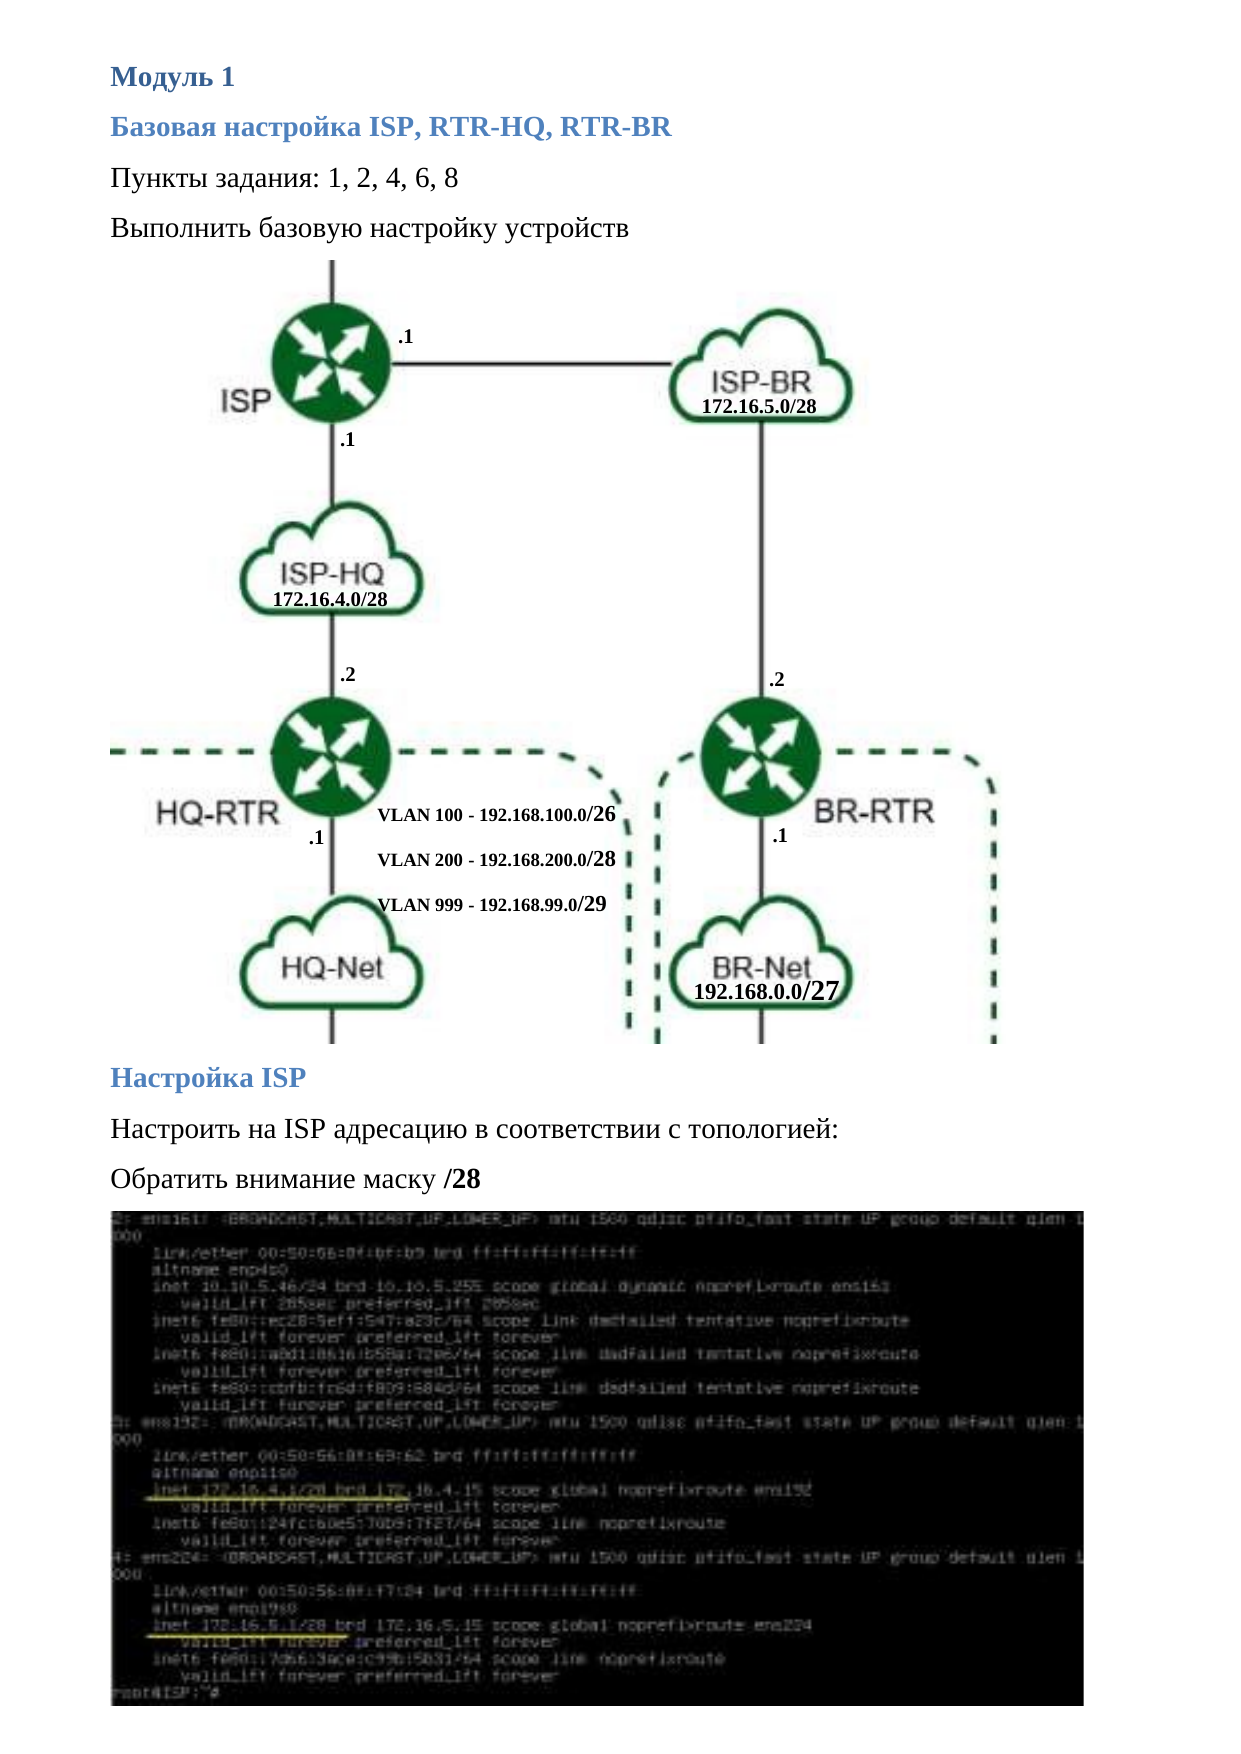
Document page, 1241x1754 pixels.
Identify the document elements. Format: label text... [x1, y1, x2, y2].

text Настройка ISP [36, 1061, 1202, 1094]
text Модуль 1 [36, 59, 1202, 93]
text Базовая настройка ISP, RTR-HQ, RTR-BR [36, 109, 1202, 143]
picture [110, 260, 1090, 1044]
text Обратить внимание маску /28 [36, 1161, 1202, 1195]
text Пункты задания: 1, 2, 4, 6, 8 [36, 160, 1202, 193]
text Настроить на ISP адресацию в соответствии с топологией: [36, 1111, 1202, 1144]
text Выполнить базовую настройку устройств [36, 210, 1202, 244]
picture [110, 1211, 1084, 1706]
